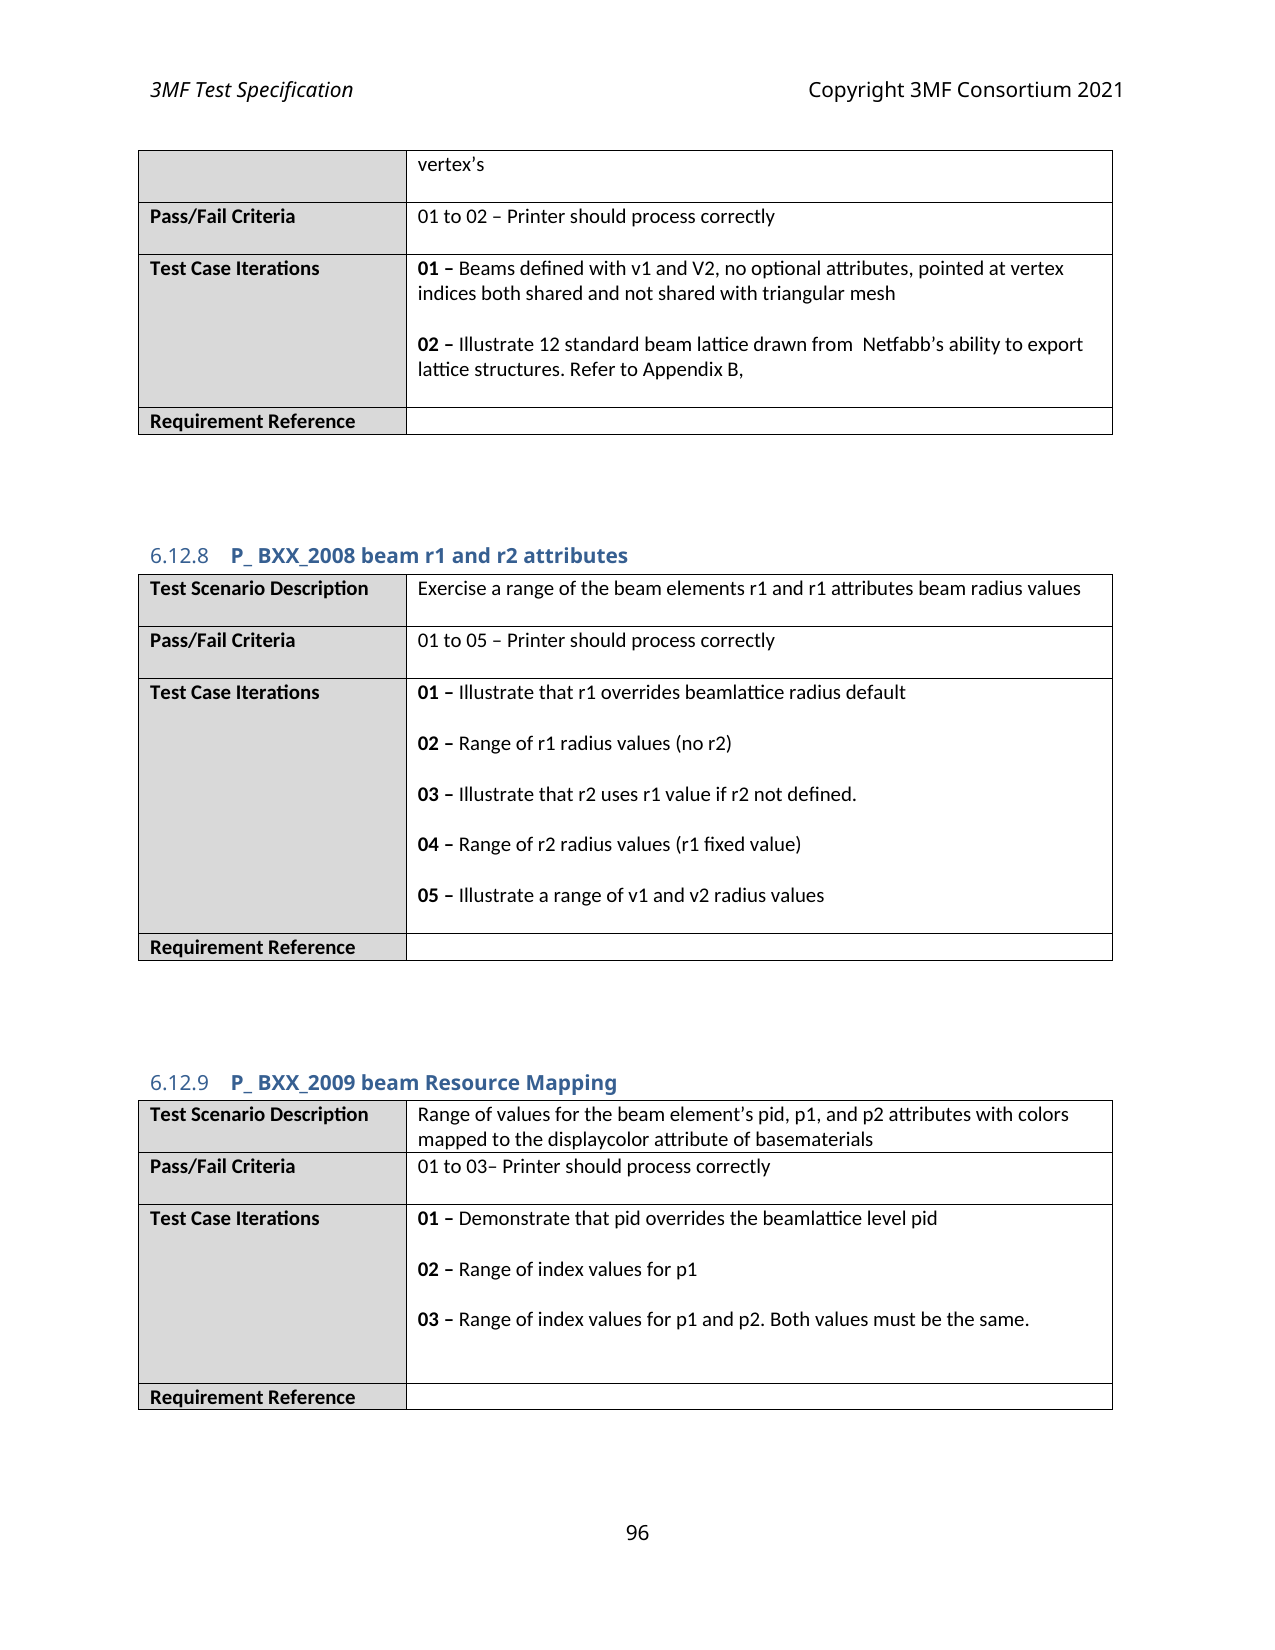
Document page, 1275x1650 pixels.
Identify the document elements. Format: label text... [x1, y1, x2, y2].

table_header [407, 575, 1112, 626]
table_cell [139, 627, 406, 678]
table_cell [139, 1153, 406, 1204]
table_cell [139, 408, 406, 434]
subtitle P_ BXX_2008 beam r1 and r2 attributes [150, 542, 1125, 570]
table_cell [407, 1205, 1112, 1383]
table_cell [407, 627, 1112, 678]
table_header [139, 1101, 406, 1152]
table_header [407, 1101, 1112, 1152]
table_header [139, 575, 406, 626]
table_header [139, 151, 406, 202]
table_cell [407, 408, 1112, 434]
subtitle P_ BXX_2009 beam Resource Mapping [150, 1068, 1125, 1096]
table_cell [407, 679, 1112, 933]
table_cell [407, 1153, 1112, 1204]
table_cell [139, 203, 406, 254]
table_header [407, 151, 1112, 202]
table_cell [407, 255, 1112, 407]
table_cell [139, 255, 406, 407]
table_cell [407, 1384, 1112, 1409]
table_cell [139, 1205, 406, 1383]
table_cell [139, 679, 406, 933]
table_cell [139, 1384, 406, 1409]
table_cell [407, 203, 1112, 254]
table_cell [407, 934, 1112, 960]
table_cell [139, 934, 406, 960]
